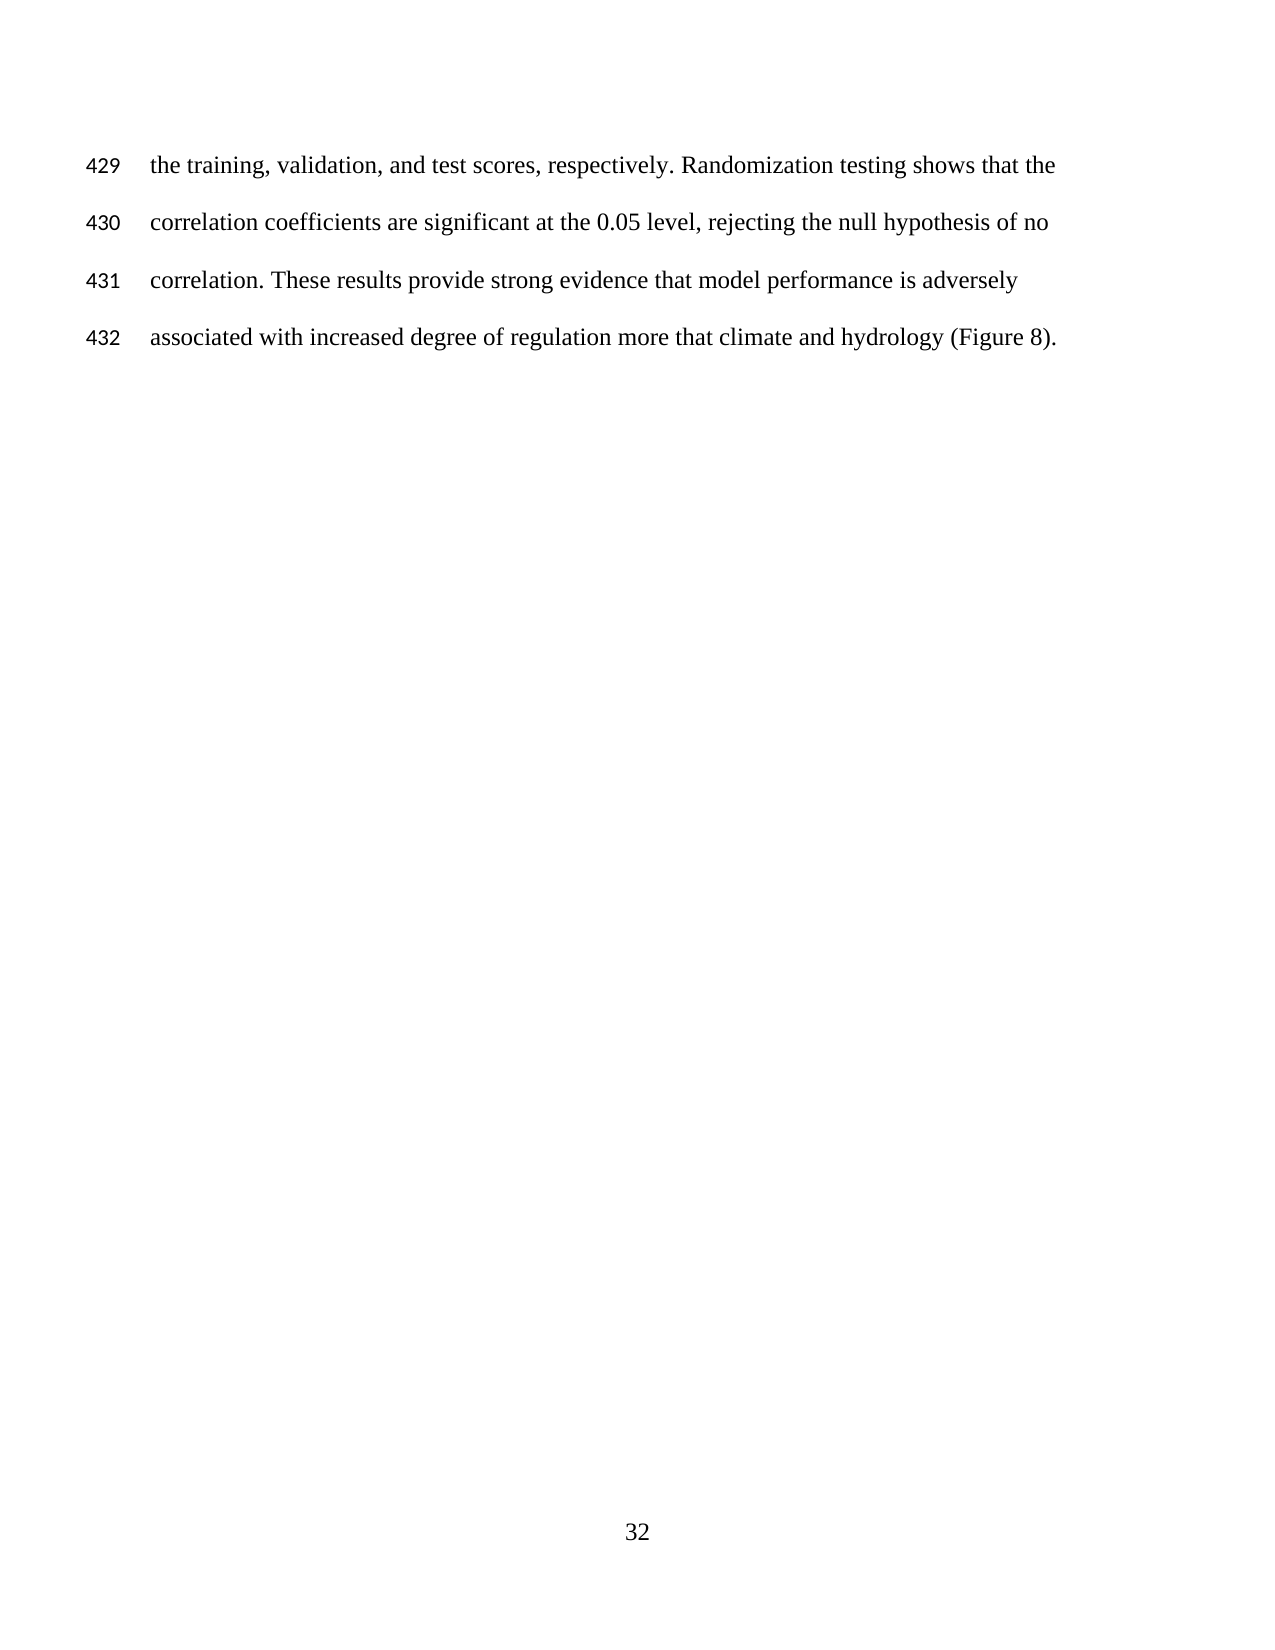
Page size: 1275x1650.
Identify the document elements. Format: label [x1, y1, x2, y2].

text [150, 150, 1125, 351]
